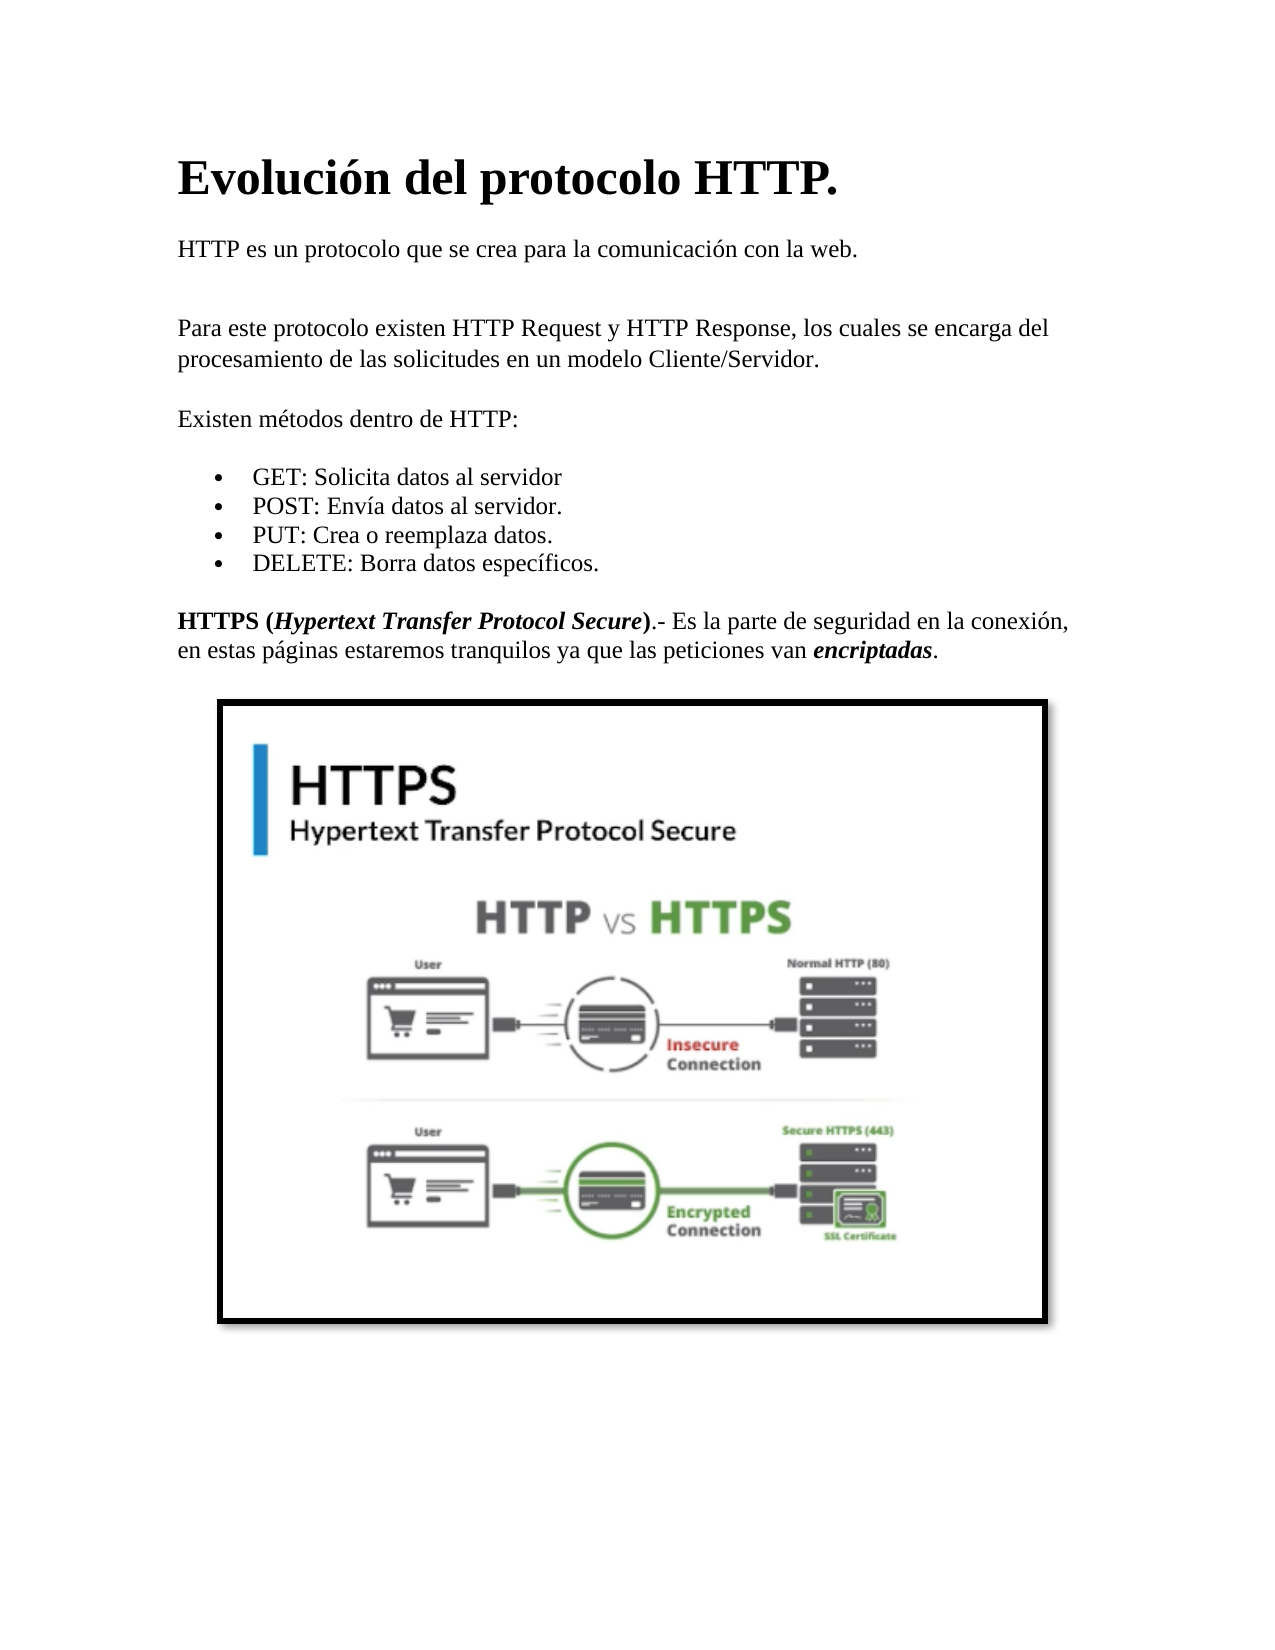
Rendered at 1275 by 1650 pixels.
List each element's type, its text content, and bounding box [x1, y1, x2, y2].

text HTTP es un protocolo que se crea para la comunicación con la web. [177, 234, 1098, 263]
picture [223, 706, 1042, 1318]
subtitle Evolución del protocolo HTTP. [177, 148, 1098, 205]
text Existen métodos dentro de HTTP: [177, 404, 1098, 433]
list POST: Envía datos al servidor. [215, 491, 1098, 520]
list DELETE: Borra datos específicos. [215, 548, 1098, 577]
list GET: Solicita datos al servidor [215, 462, 1098, 491]
text HTTPS (Hypertext Transfer Protocol Secure).- Es la parte de seguridad en la conexión, en estas páginas estaremos tranquilos ya que las peticiones van encriptadas. [177, 606, 1098, 664]
text Para este protocolo existen HTTP Request y HTTP Response, los cuales se encarga del procesamiento de las solicitudes en un modelo Cliente/Servidor. [177, 282, 1098, 373]
list PUT: Crea o reemplaza datos. [215, 520, 1098, 548]
